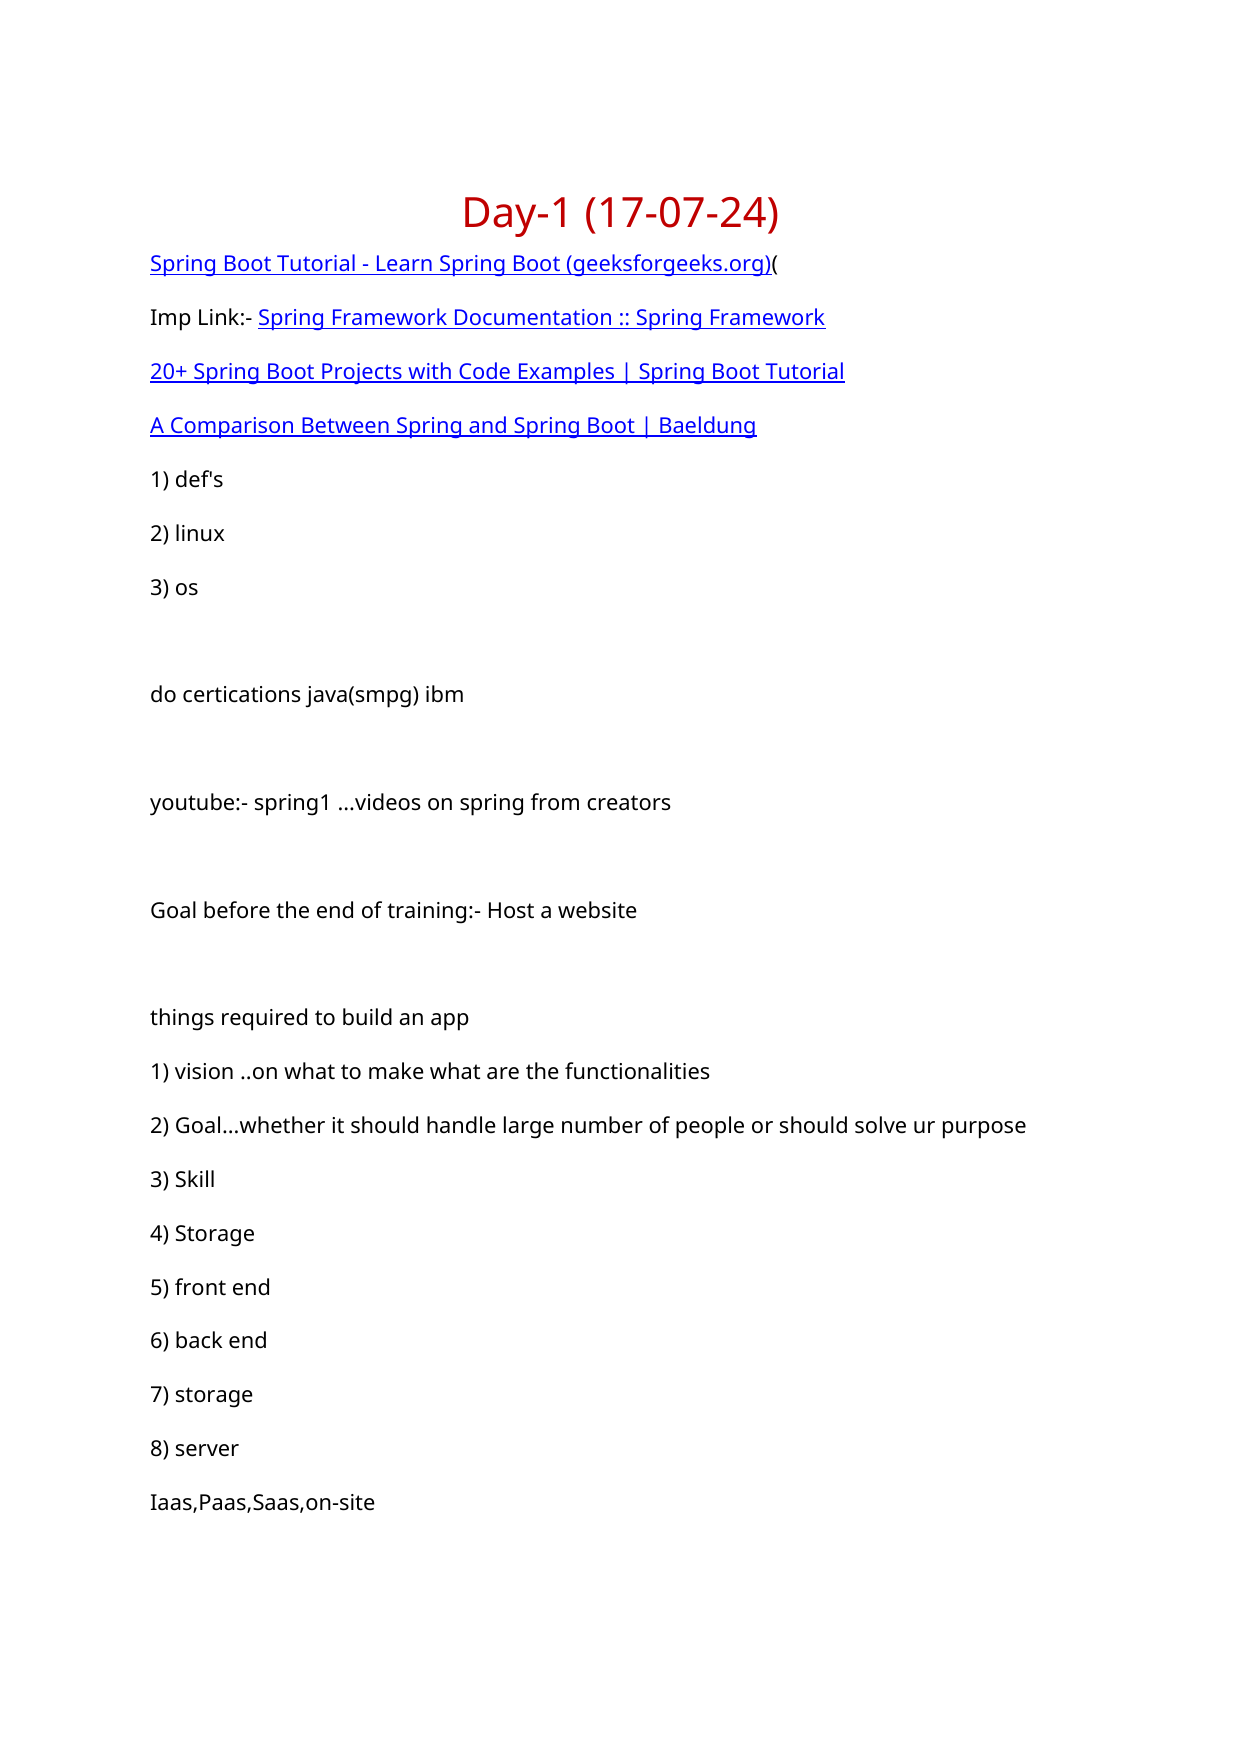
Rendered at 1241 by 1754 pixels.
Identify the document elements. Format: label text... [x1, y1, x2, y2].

text things required to build an app [150, 1002, 1090, 1032]
text 8) server [150, 1433, 1090, 1463]
text 1) vision ..on what to make what are the functionalities [150, 1056, 1090, 1086]
text youtube:- spring1 ...videos on spring from creators [150, 787, 1090, 817]
text 2) Goal...whether it should handle large number of people or should solve ur purpose [150, 1110, 1090, 1140]
text 4) Storage [150, 1218, 1090, 1248]
text do certications java(smpg) ibm [150, 679, 1090, 709]
text 3) os [150, 572, 1090, 601]
text 3) Skill [150, 1164, 1090, 1194]
text 1) def's [150, 464, 1090, 494]
subtitle Day-1 (17-07-24) [150, 183, 1090, 240]
text 2) linux [150, 518, 1090, 547]
text Goal before the end of training:- Host a website [150, 895, 1090, 924]
text 6) back end [150, 1326, 1090, 1355]
text 7) storage [150, 1379, 1090, 1409]
text A Comparison Between Spring and Spring Boot | Baeldung [150, 410, 1090, 440]
text Spring Boot Tutorial - Learn Spring Boot (geeksforgeeks.org)( [150, 248, 1090, 278]
text Iaas,Paas,Saas,on-site [150, 1487, 1090, 1517]
text Imp Link:- Spring Framework Documentation :: Spring Framework [150, 302, 1090, 332]
text 20+ Spring Boot Projects with Code Examples | Spring Boot Tutorial [150, 356, 1090, 386]
text 5) front end [150, 1272, 1090, 1301]
